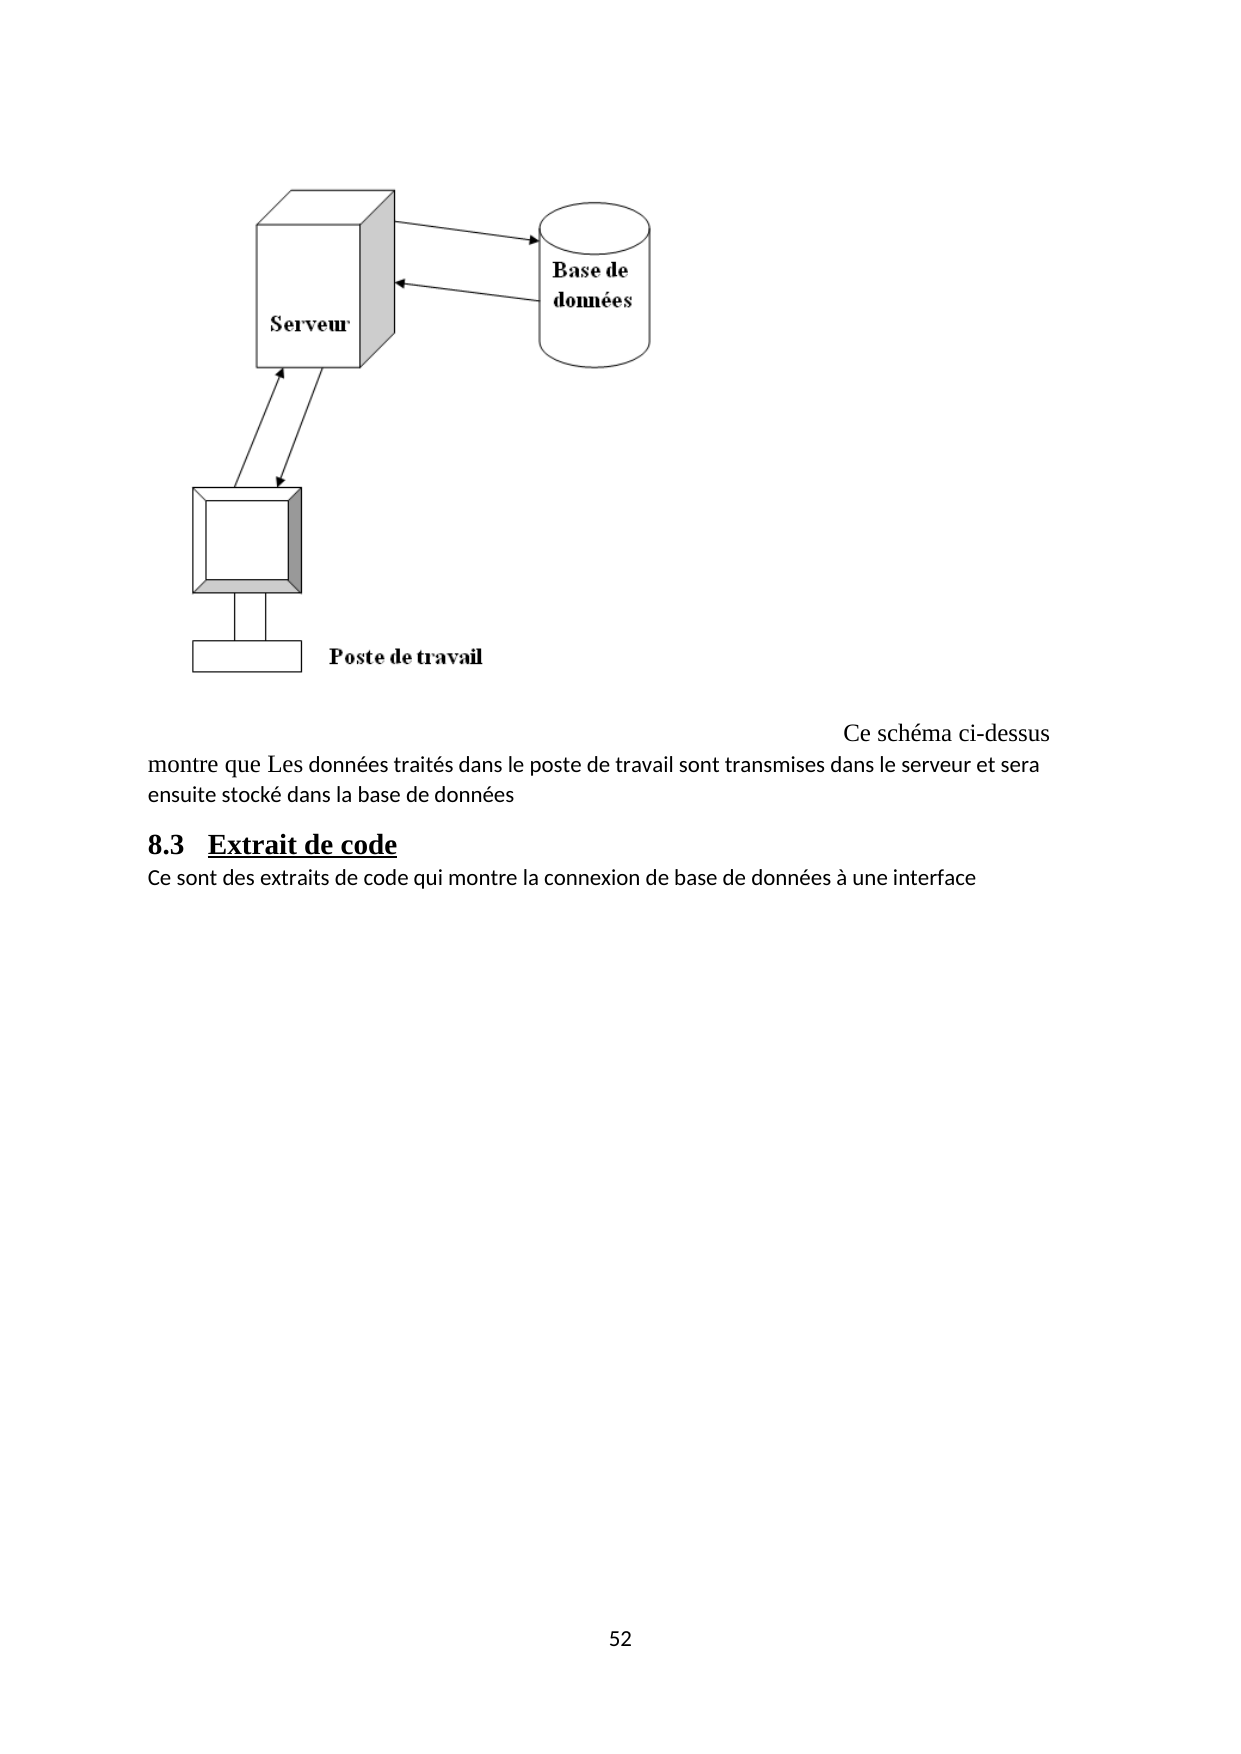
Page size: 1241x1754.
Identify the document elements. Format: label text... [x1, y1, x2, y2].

subtitle Extrait de code [148, 827, 1092, 861]
text Ce sont des extraits de code qui montre la connexion de base de données à une interface [148, 863, 1092, 891]
picture [147, 147, 843, 742]
